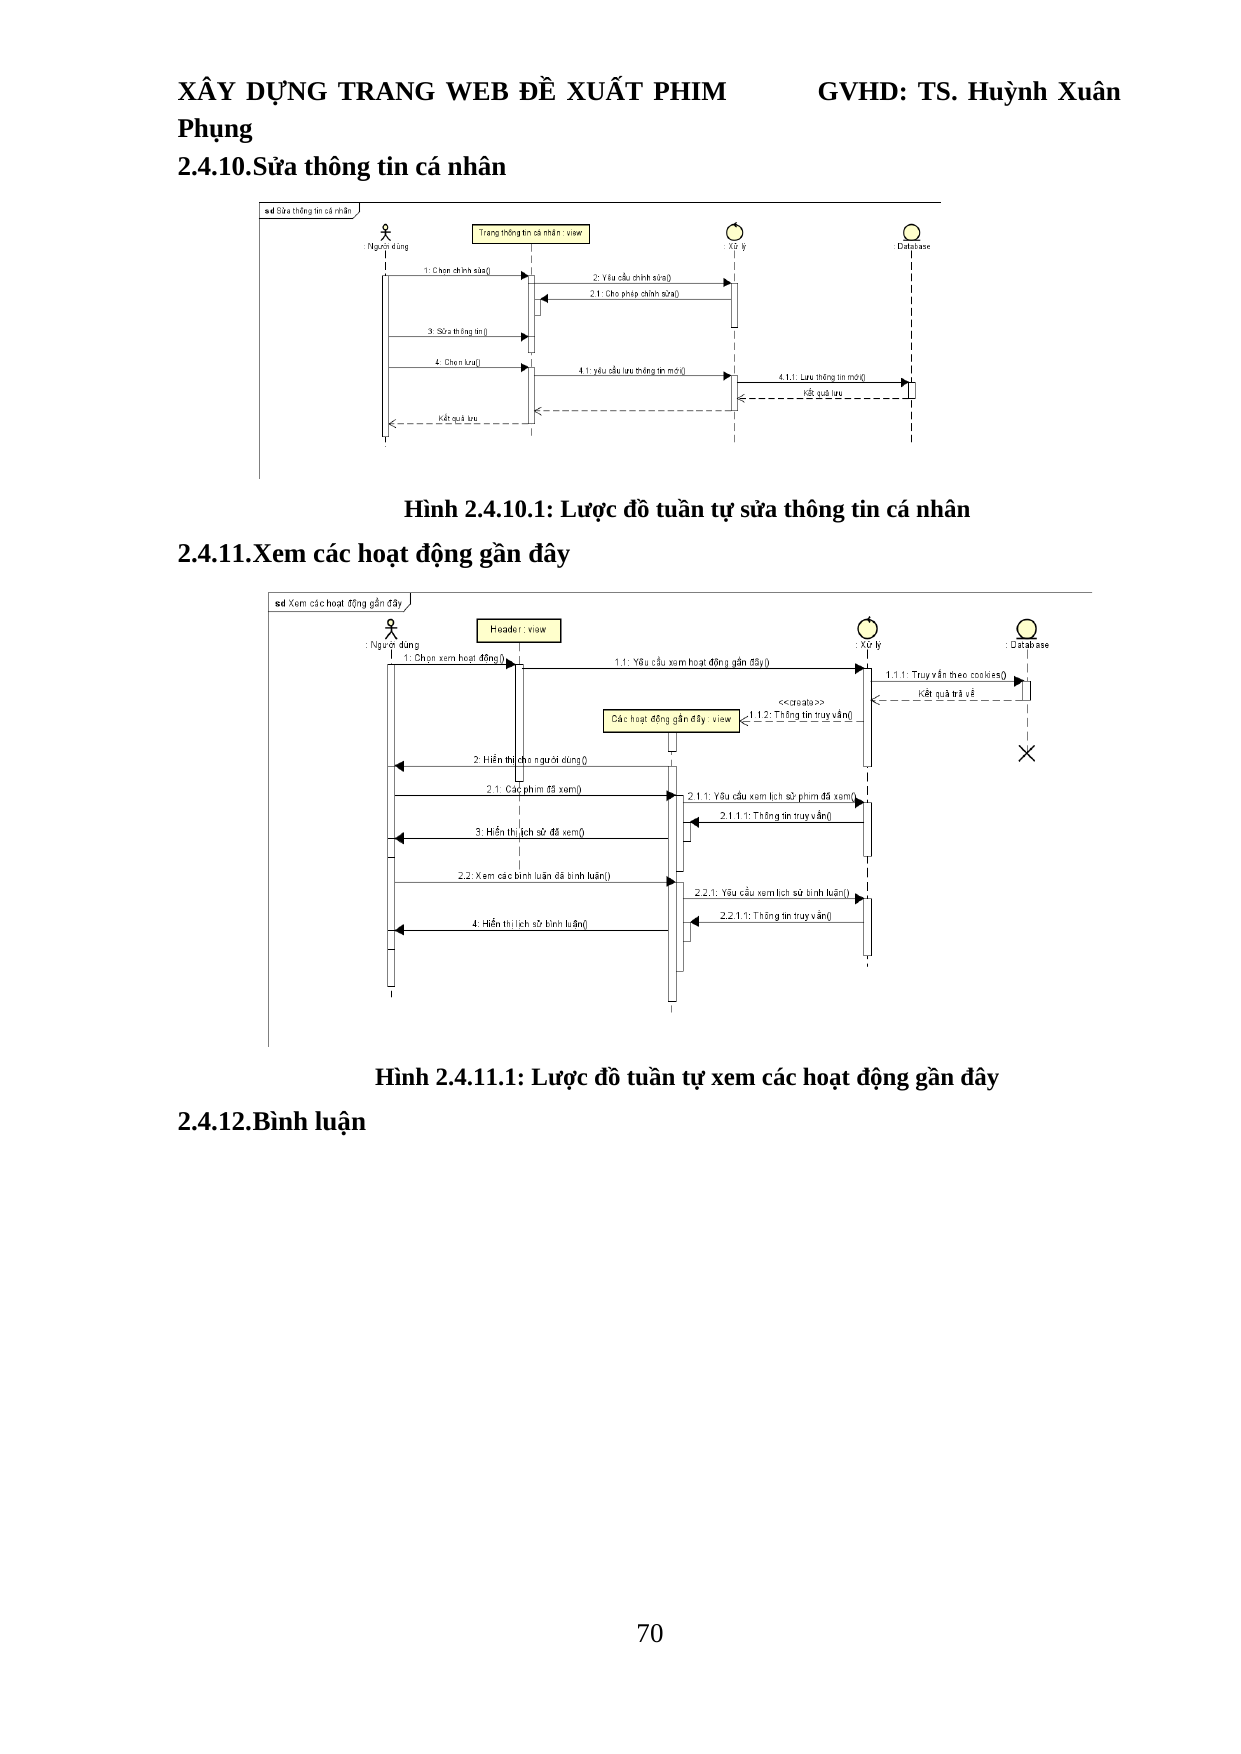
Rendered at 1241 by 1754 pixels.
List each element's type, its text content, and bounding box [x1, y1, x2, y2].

list Hình 2.4.10.1: Lược đồ tuần tự sửa thông tin cá nhân [252, 494, 1122, 523]
list Bình luận [177, 1105, 1122, 1136]
picture [252, 196, 941, 479]
list Hình 2.4.11.1: Lược đồ tuần tự xem các hoạt động gần đây [252, 1062, 1122, 1091]
picture [252, 583, 1093, 1047]
list Xem các hoạt động gần đây [177, 537, 1122, 568]
list Sửa thông tin cá nhân [177, 149, 1122, 181]
